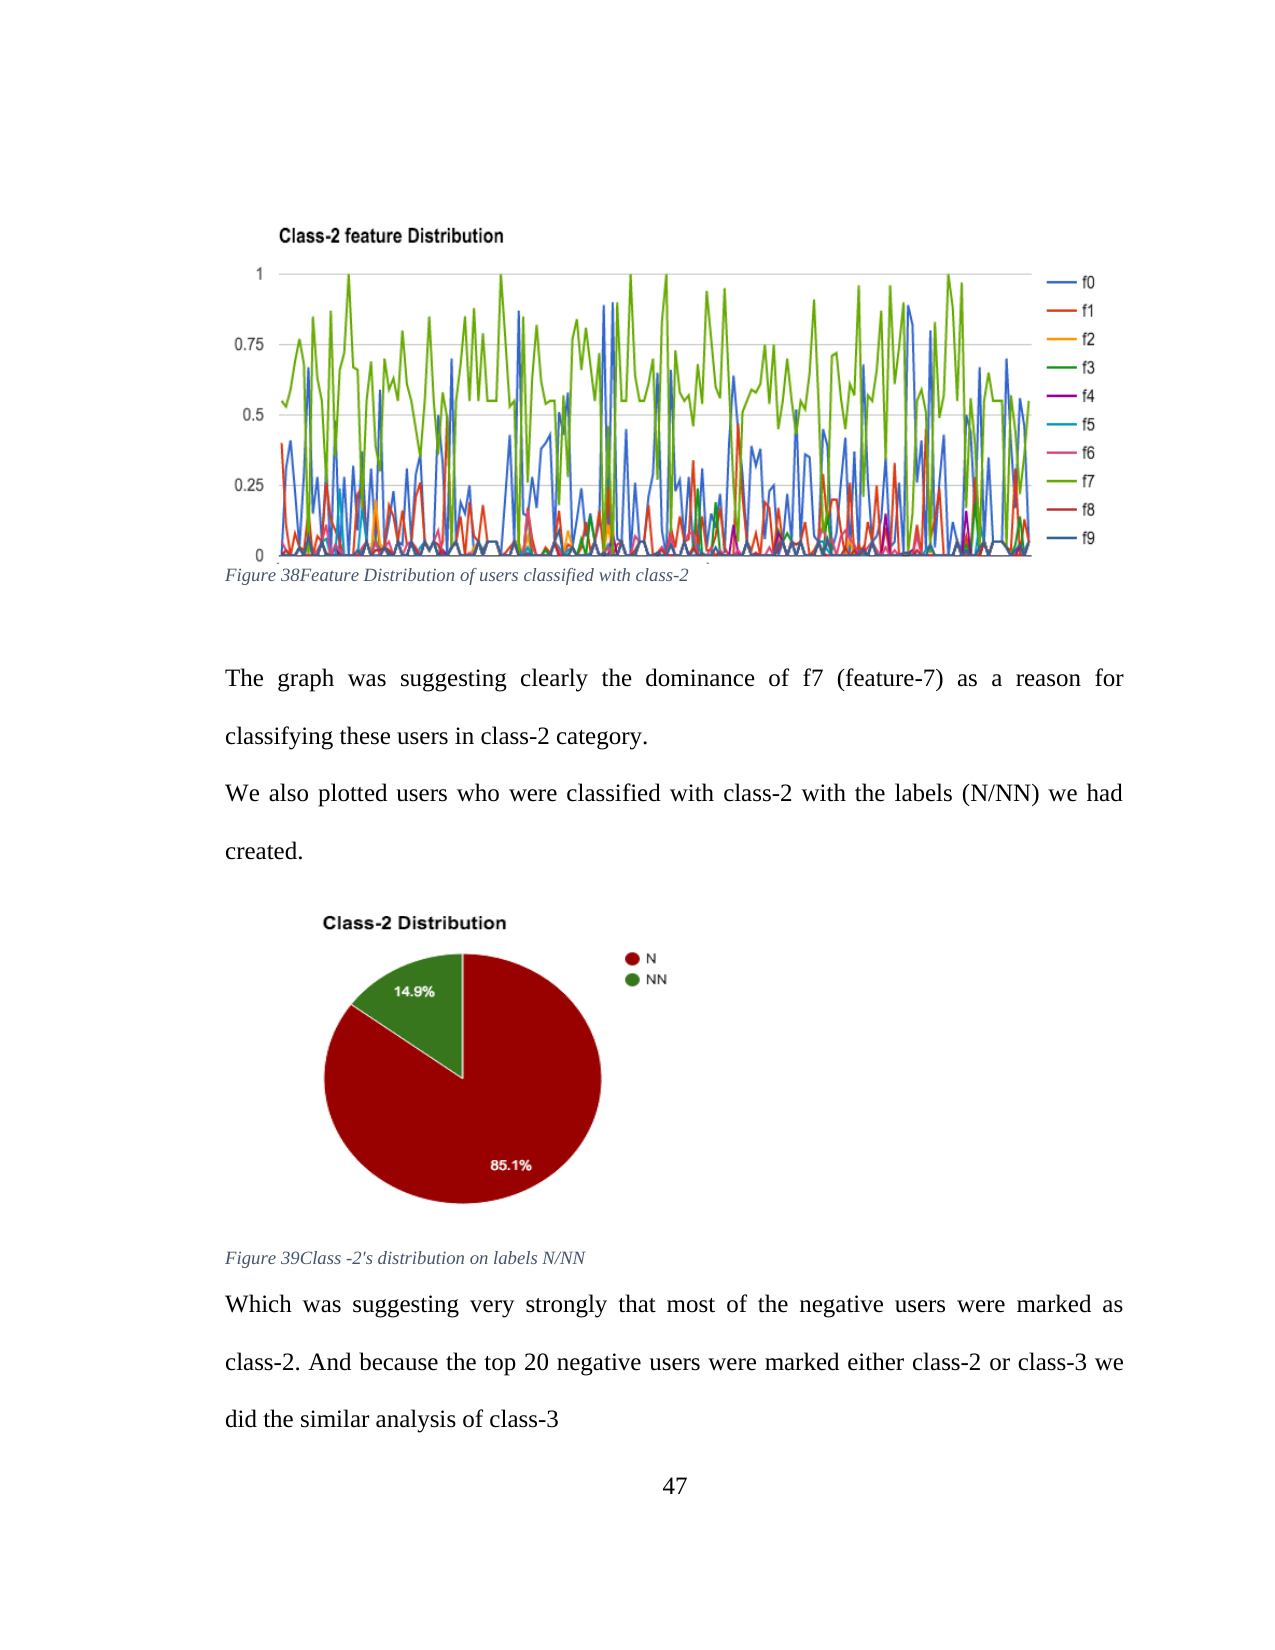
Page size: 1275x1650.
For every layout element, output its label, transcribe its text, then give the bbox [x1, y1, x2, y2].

text We also plotted users who were classified with class-2 with the labels (N/NN) we had created. [225, 778, 1125, 865]
text The graph was suggesting clearly the dominance of f7 (feature-7) as a reason for classifying these users in class-2 category. [225, 663, 1125, 750]
picture [225, 207, 1134, 564]
text Which was suggesting very strongly that most of the negative users were marked as class-2. And because the top 20 negative users were marked either class-2 or class-3 we did the similar analysis of class-3 [225, 1289, 1125, 1433]
picture [225, 893, 796, 1247]
